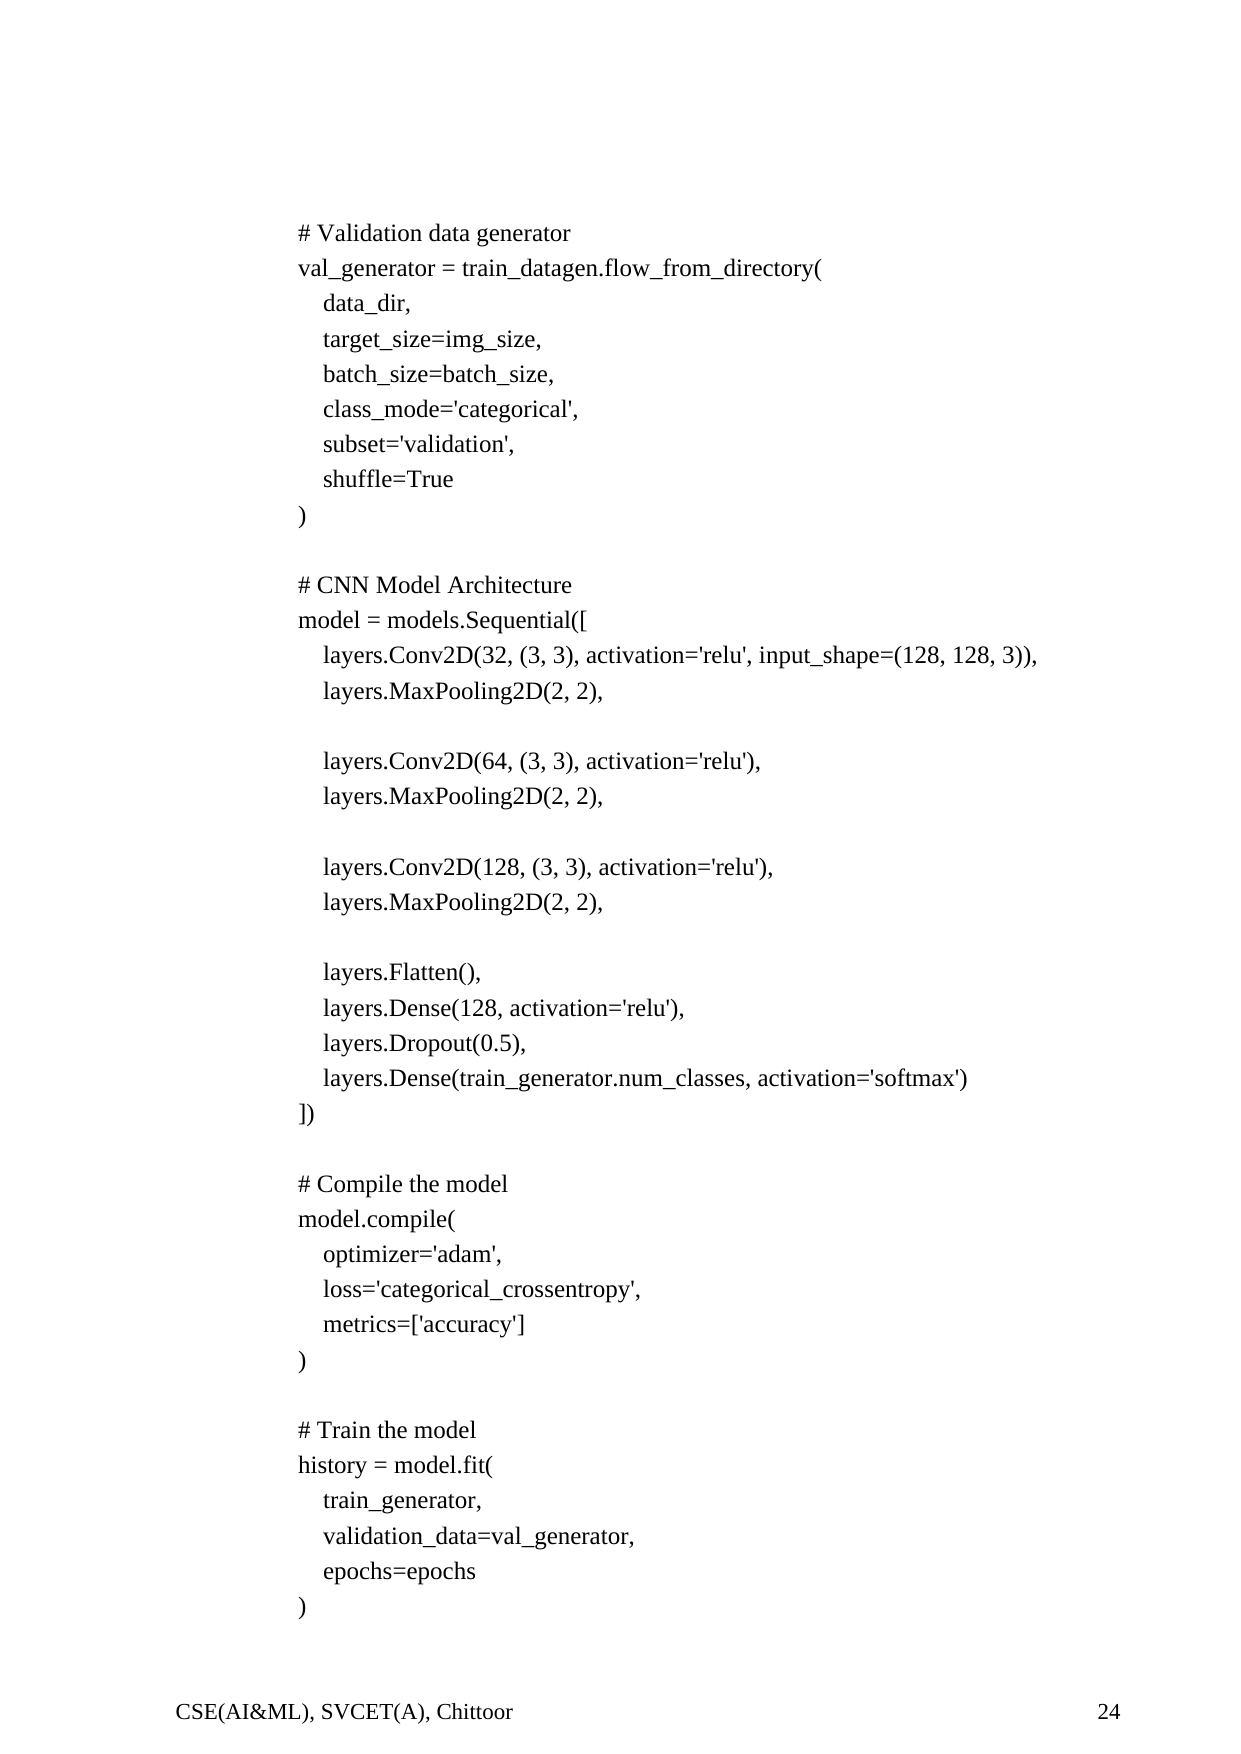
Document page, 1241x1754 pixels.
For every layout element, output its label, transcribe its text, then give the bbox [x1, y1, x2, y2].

subtitle model = models.Sequential([ [191, 605, 1122, 634]
subtitle batch_size=batch_size, [191, 359, 1122, 388]
subtitle # Train the model [191, 1415, 1122, 1444]
subtitle validation_data=val_generator, [191, 1521, 1122, 1549]
subtitle layers.Dropout(0.5), [191, 1028, 1122, 1057]
subtitle train_generator, [191, 1486, 1122, 1514]
subtitle layers.Conv2D(128, (3, 3), activation='relu'), [191, 852, 1122, 881]
subtitle metrics=['accuracy'] [191, 1309, 1122, 1338]
subtitle model.compile( [191, 1204, 1122, 1233]
subtitle # CNN Model Architecture [191, 570, 1122, 599]
subtitle layers.MaxPooling2D(2, 2), [191, 887, 1122, 916]
subtitle class_mode='categorical', [191, 394, 1122, 423]
subtitle layers.Conv2D(64, (3, 3), activation='relu'), [191, 746, 1122, 775]
subtitle val_generator = train_datagen.flow_from_directory( [191, 253, 1122, 282]
subtitle data_dir, [191, 288, 1122, 317]
subtitle loss='categorical_crossentropy', [191, 1274, 1122, 1303]
subtitle ) [191, 500, 1122, 528]
subtitle ) [191, 1345, 1122, 1373]
subtitle layers.Dense(train_generator.num_classes, activation='softmax') [191, 1063, 1122, 1092]
subtitle shuffle=True [191, 464, 1122, 493]
subtitle layers.MaxPooling2D(2, 2), [191, 676, 1122, 704]
subtitle optimizer='adam', [191, 1239, 1122, 1268]
subtitle target_size=img_size, [191, 324, 1122, 352]
subtitle layers.Dense(128, activation='relu'), [191, 993, 1122, 1021]
subtitle epochs=epochs [191, 1556, 1122, 1585]
subtitle subset='validation', [191, 429, 1122, 458]
subtitle layers.MaxPooling2D(2, 2), [191, 781, 1122, 810]
subtitle # Compile the model [191, 1169, 1122, 1197]
subtitle layers.Flatten(), [191, 957, 1122, 986]
subtitle # Validation data generator [191, 218, 1122, 247]
subtitle ]) [191, 1098, 1122, 1127]
subtitle history = model.fit( [191, 1450, 1122, 1479]
subtitle layers.Conv2D(32, (3, 3), activation='relu', input_shape=(128, 128, 3)), [191, 641, 1122, 669]
subtitle ) [191, 1591, 1122, 1620]
